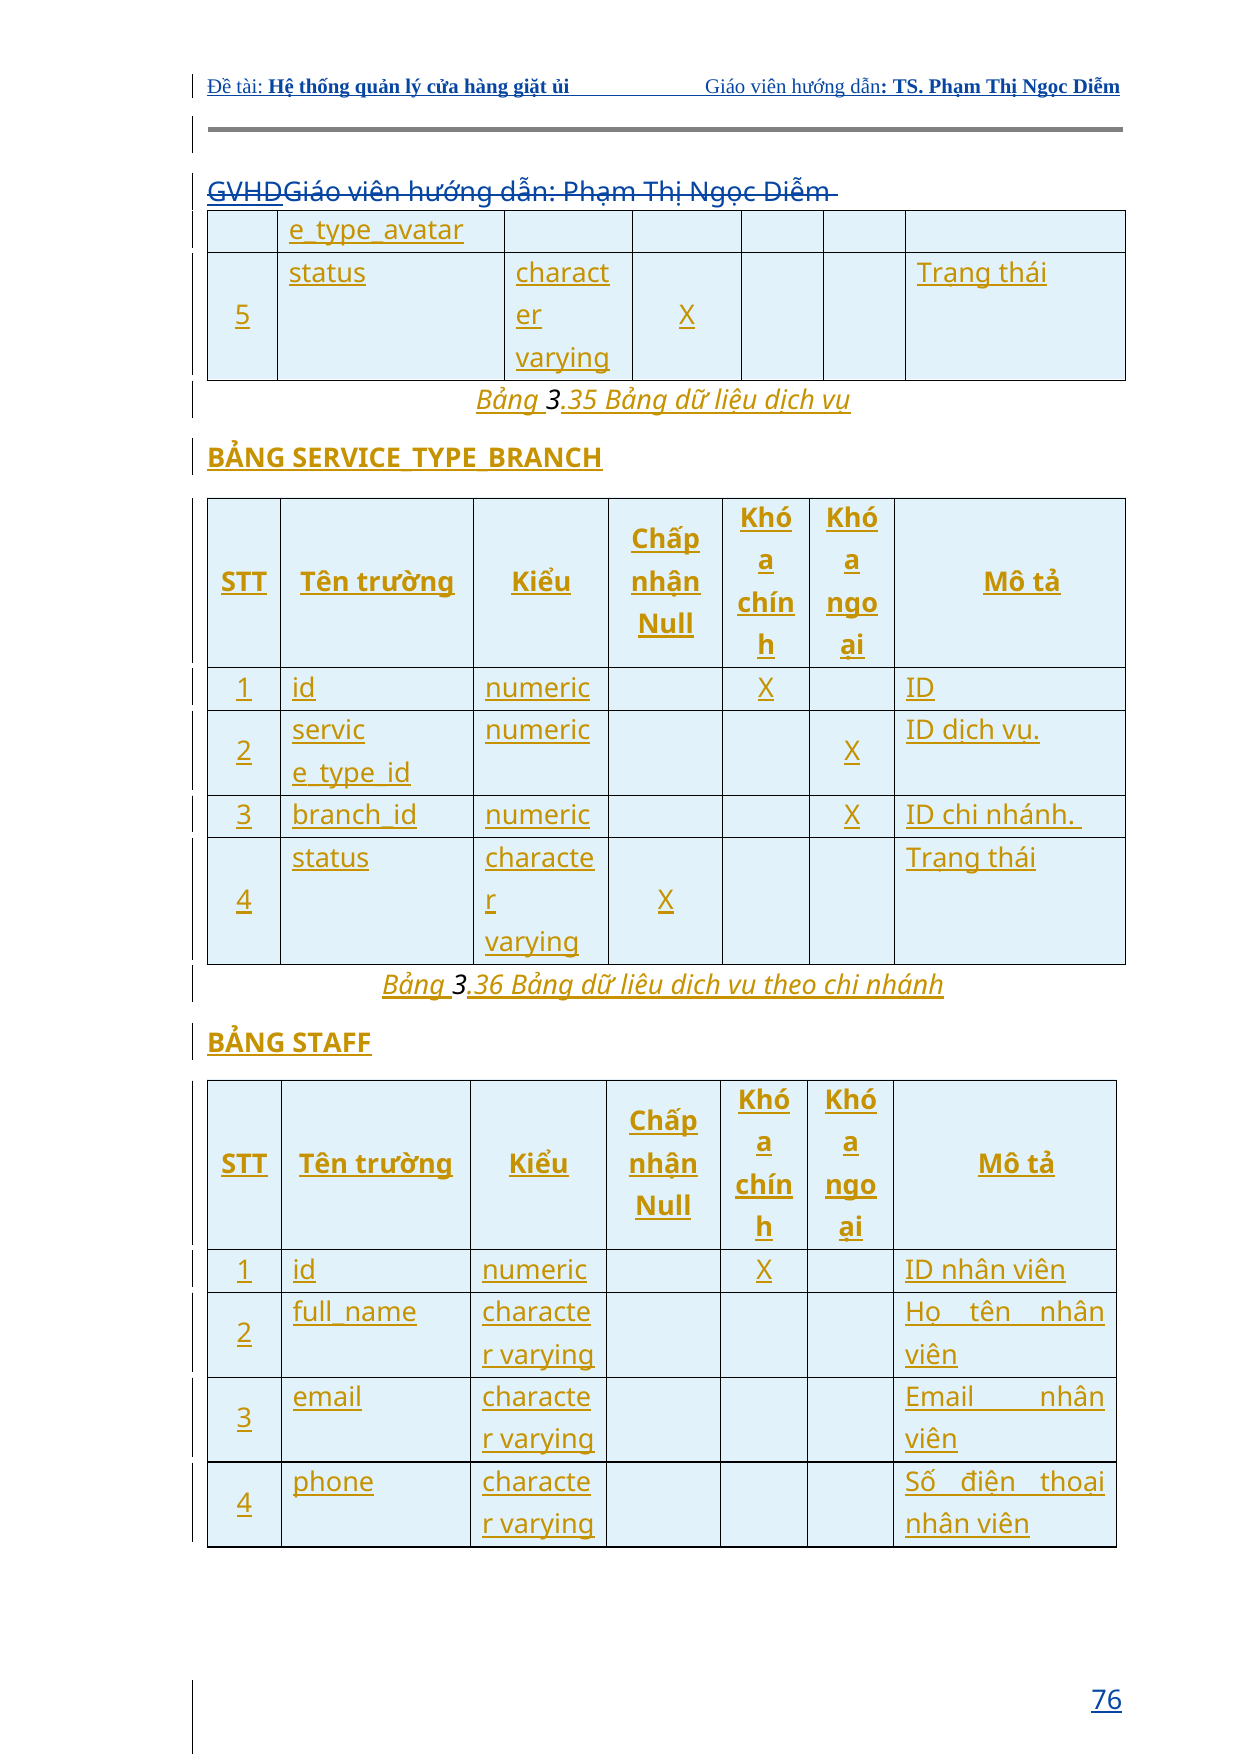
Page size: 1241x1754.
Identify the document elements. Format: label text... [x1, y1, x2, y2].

text 3 [207, 965, 1122, 1002]
text 3 [207, 381, 1122, 417]
